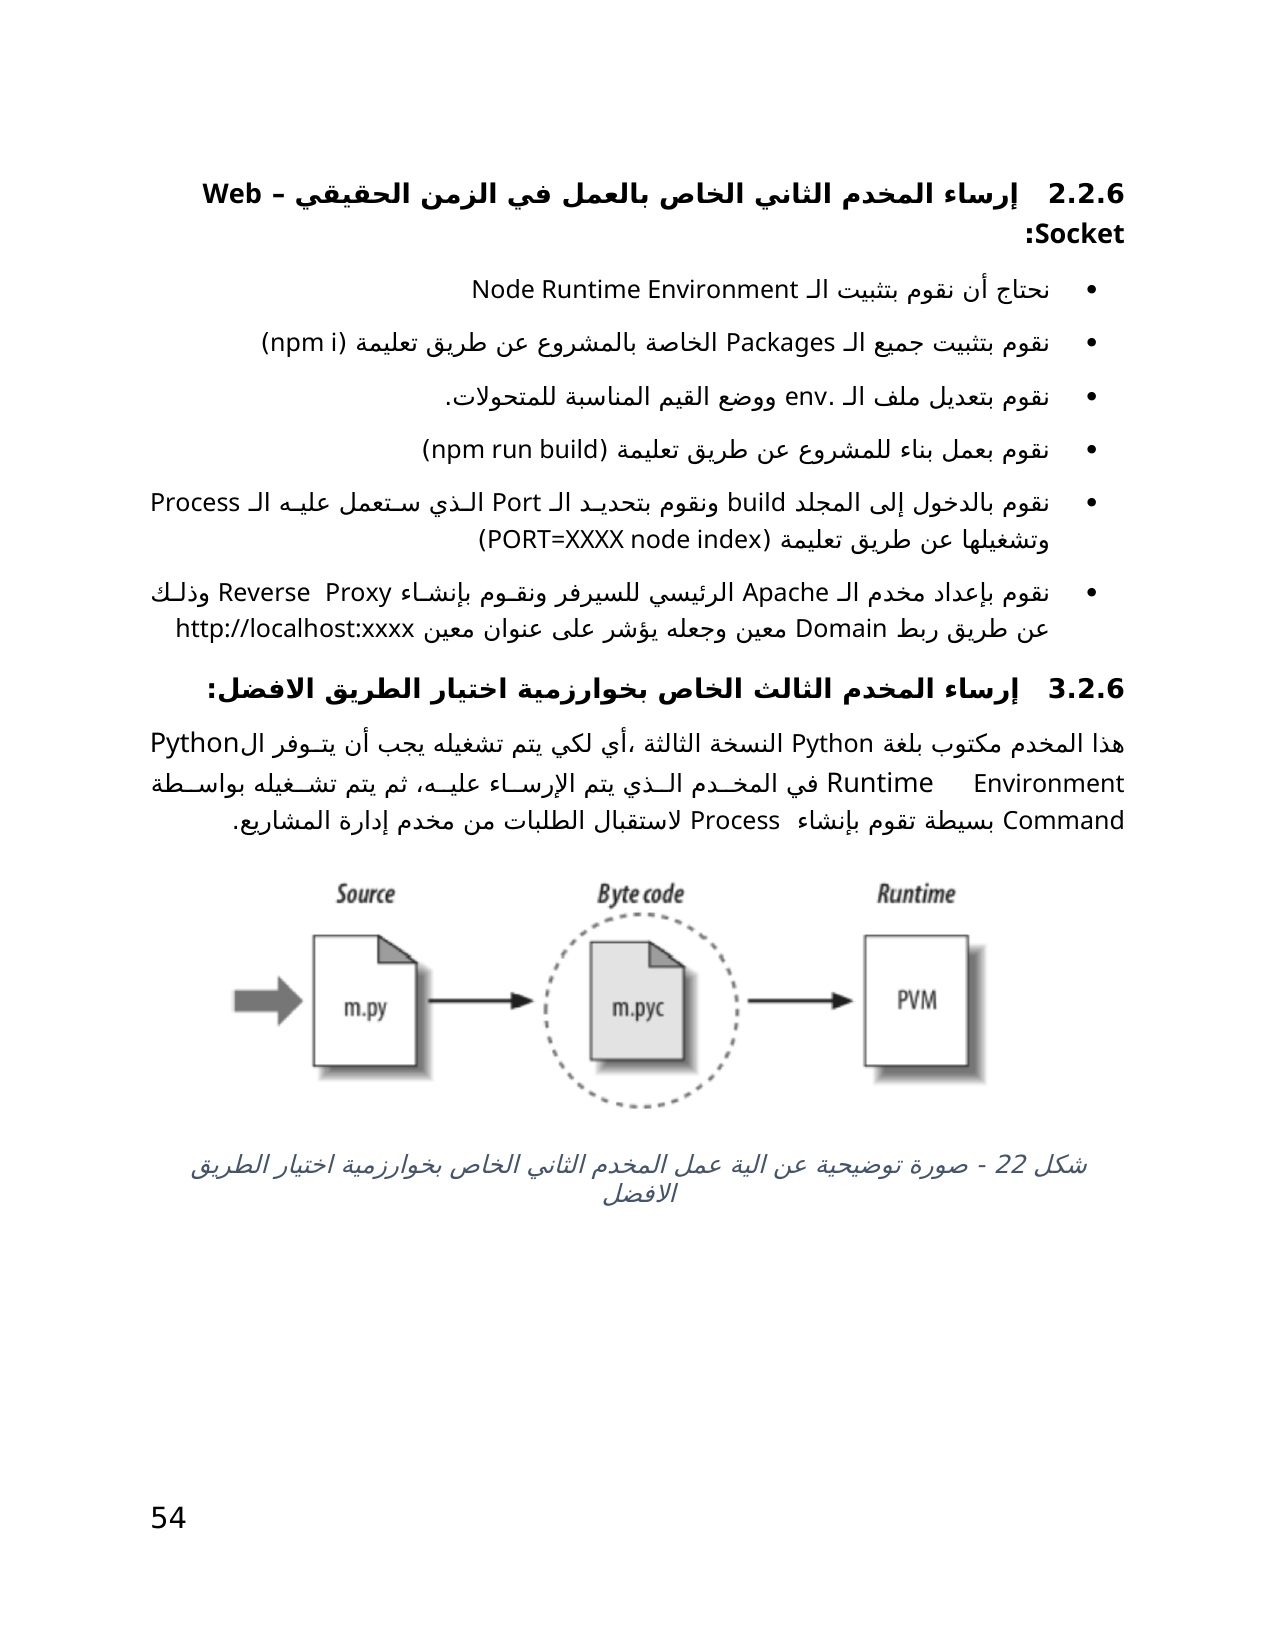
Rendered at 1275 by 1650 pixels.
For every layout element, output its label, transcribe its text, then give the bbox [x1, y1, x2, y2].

text هذا المخدم مكتوب بلغة Python النسخة الثالثة ،أي لكي يتم تشغيله يجب أن يتوفر الPython Runtime Environment في المخدم الذي يتم الإرساء عليه، ثم يتم تشغيله بواسطة Command بسيطة تقوم بإنشاء Process لاستقبال الطلبات من مخدم إدارة المشاريع. [150, 724, 1125, 837]
list نقوم بعمل بناء للمشروع عن طريق تعليمة (npm run build) [150, 432, 1087, 466]
list نحتاج أن نقوم بتثبيت الـ Node Runtime Environment [150, 271, 1087, 305]
picture [150, 864, 1125, 1135]
list نقوم بإعداد مخدم الـ Apache الرئيسي للسيرفر ونقوم بإنشاء Reverse Proxy وذلك عن طريق ربط Domain معين وجعله يؤشر على عنوان معين http://localhost:xxxx [150, 575, 1087, 645]
list نقوم بالدخول إلى المجلد build ونقوم بتحديد الـ Port الذي ستعمل عليه الـ Process وتشغيلها عن طريق تعليمة (PORT=XXXX node index) [150, 485, 1087, 555]
title 3.2.6 إرساء المخدم الثالث الخاص بخوارزمية اختيار الطريق الافضل: [150, 673, 1125, 704]
text شكل 23 - صورة توضيحية عن الية عمل المخدم الثاني الخاص بخوارزمية اختيار الطريق الافضل [150, 1150, 1125, 1208]
list نقوم بتثبيت جميع الـ Packages الخاصة بالمشروع عن طريق تعليمة (npm i) [150, 325, 1087, 359]
list نقوم بتعديل ملف الـ .env ووضع القيم المناسبة للمتحولات. [150, 378, 1087, 412]
title 2.2.6 إرساء المخدم الثاني الخاص بالعمل في الزمن الحقيقي – Web Socket: [150, 175, 1125, 252]
